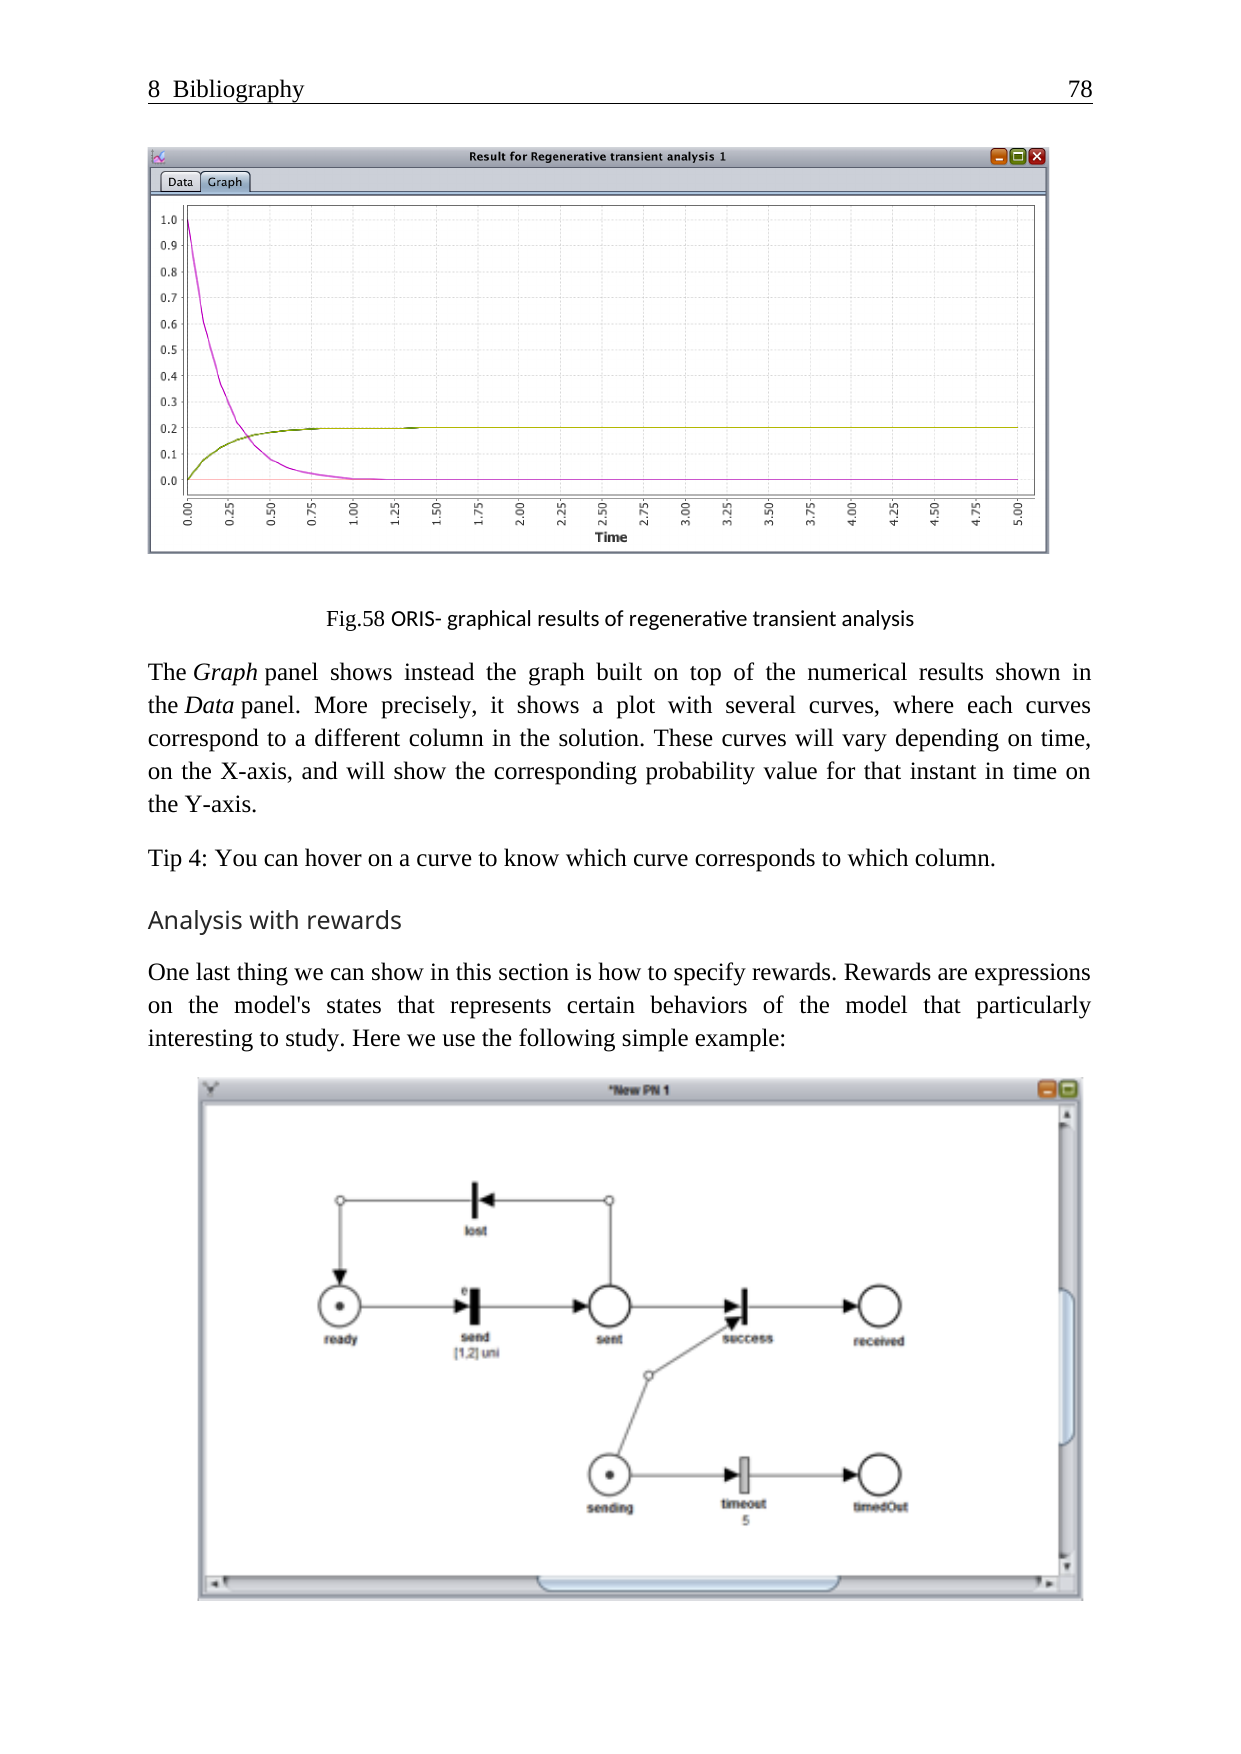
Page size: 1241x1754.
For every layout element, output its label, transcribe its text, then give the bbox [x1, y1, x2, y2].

picture [197, 1077, 1084, 1601]
picture [147, 147, 1050, 554]
text The Graph panel shows instead the graph built on top of the numerical results shown in the Data panel. More precisely, it shows a plot with several curves, where each curves correspond to a different column in the solution. These curves will vary depending on time, on the X-axis, and will show the corresponding probability value for that instant in time on the Y-axis. [148, 657, 1093, 818]
text Tip 4: You can hover on a curve to know which curve corresponds to which column. [148, 843, 1093, 872]
text Fig.58 ORIS- graphical results of regenerative transient analysis [148, 604, 1093, 632]
text Analysis with rewards [148, 897, 1093, 937]
text One last thing we can show in this section is how to specify rewards. Rewards are expressions on the model's states that represents certain behaviors of the model that particularly interesting to study. Here we use the following simple example: [148, 957, 1093, 1052]
